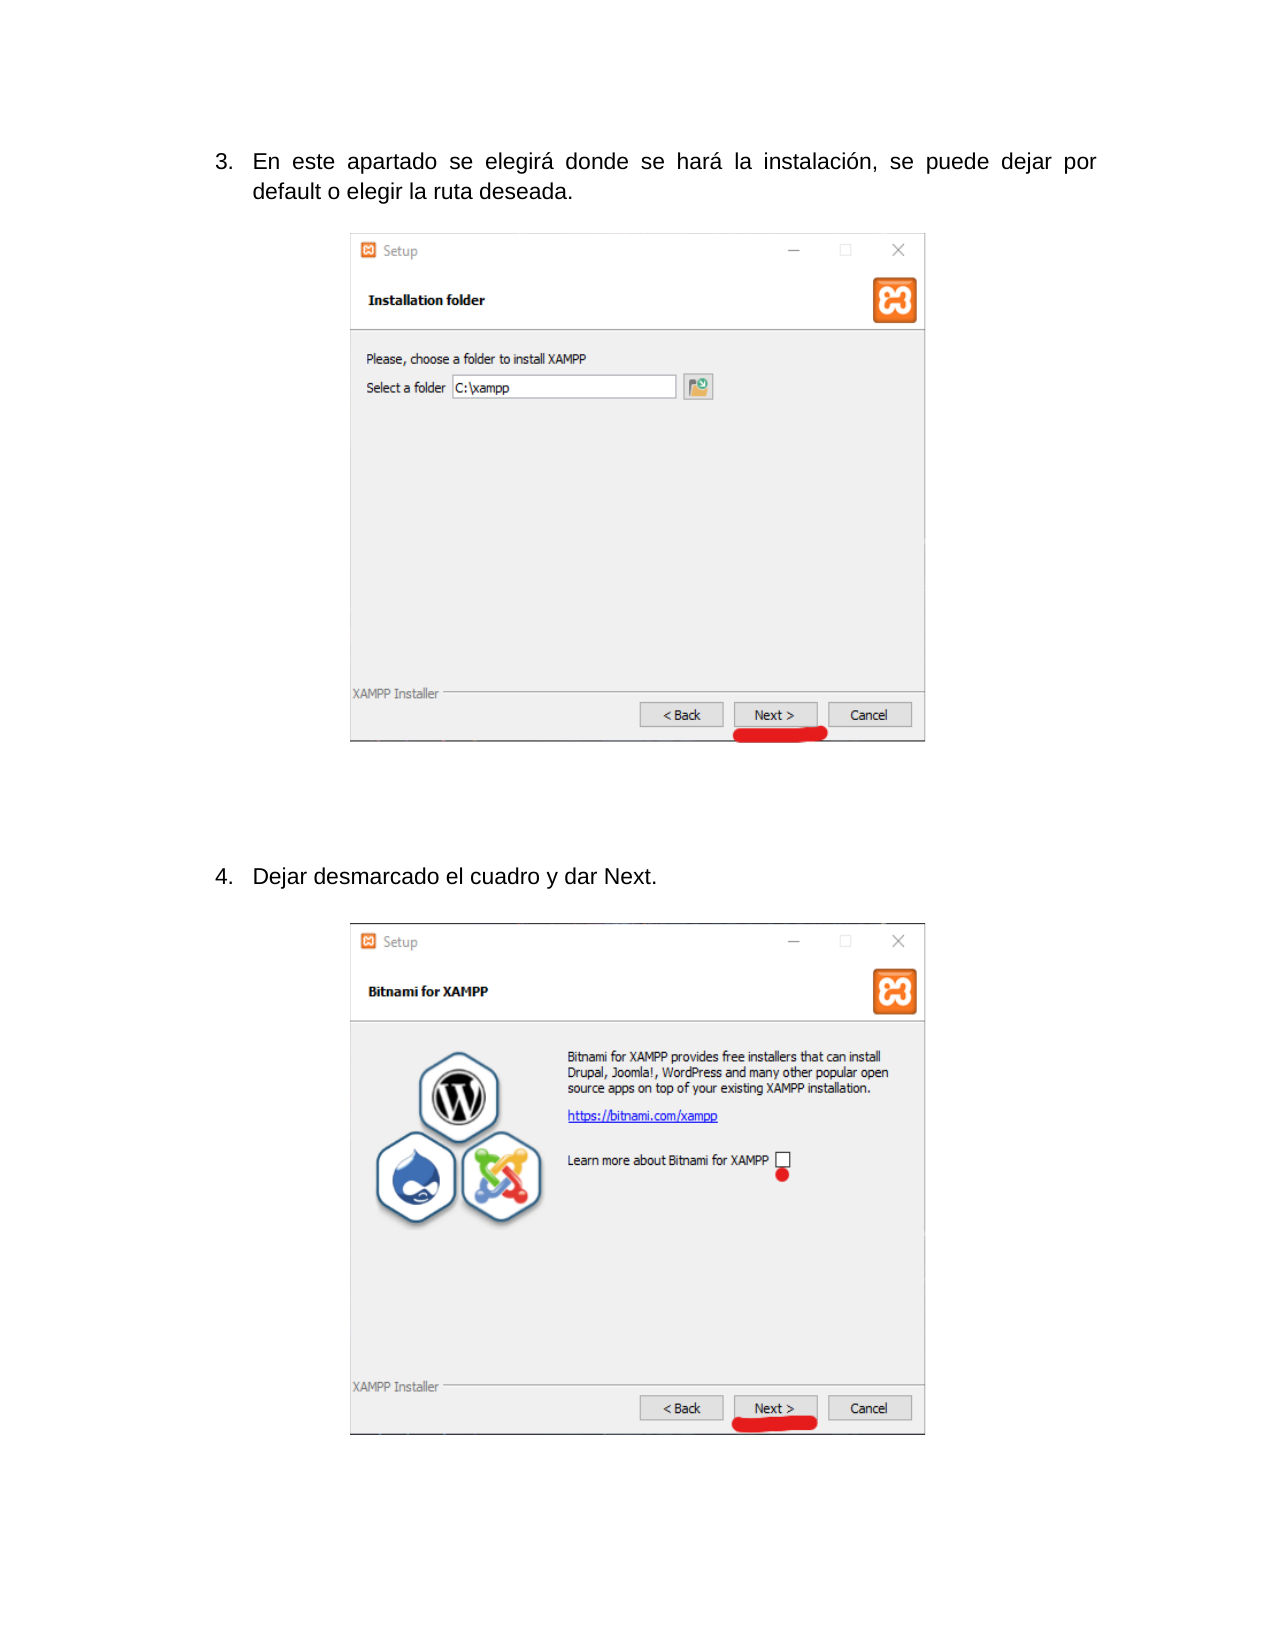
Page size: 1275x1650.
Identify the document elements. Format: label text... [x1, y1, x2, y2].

list En este apartado se elegirá donde se hará la instalación, se puede dejar por default o elegir la ruta deseada. [215, 148, 1098, 204]
picture [350, 233, 926, 744]
list Dejar desmarcado el cuadro y dar Next. [215, 863, 1098, 890]
picture [350, 923, 926, 1435]
